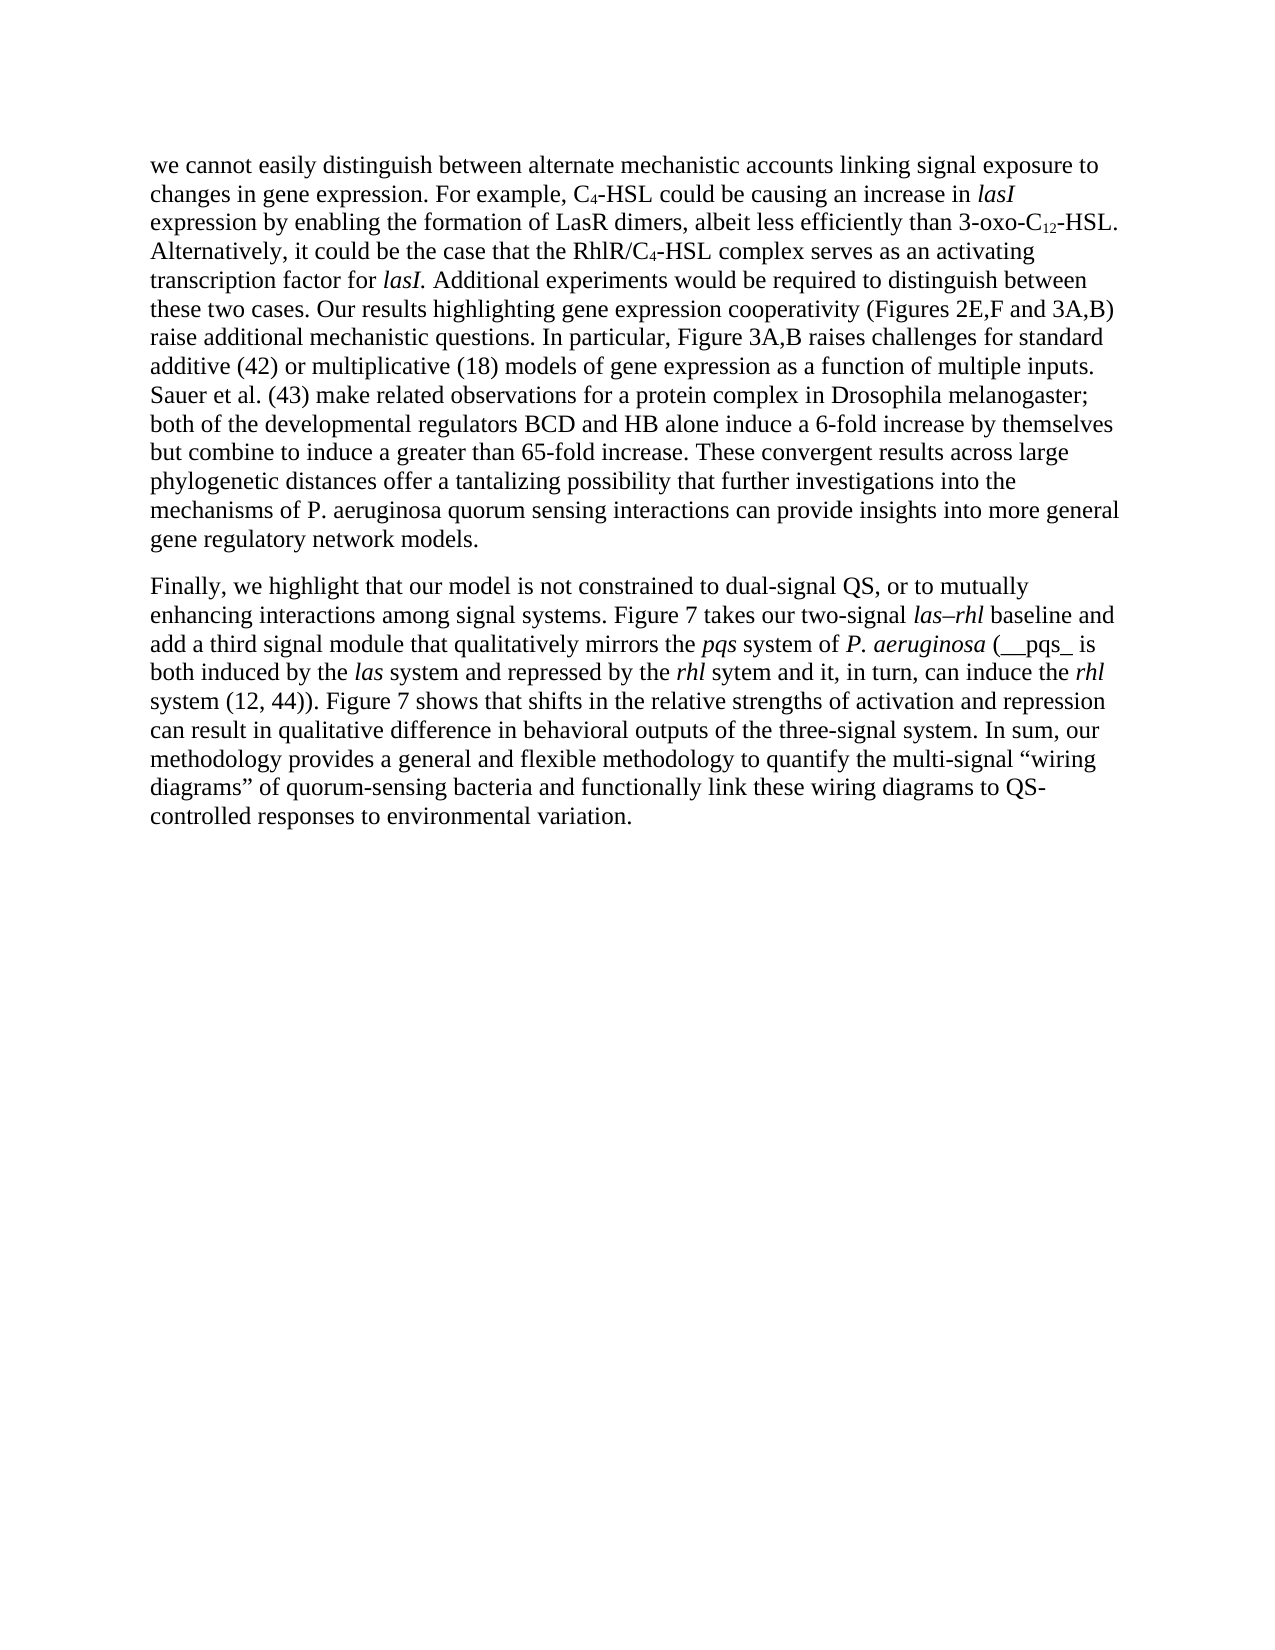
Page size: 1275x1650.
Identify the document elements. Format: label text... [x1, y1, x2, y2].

text Finally, we highlight that our model is not constrained to dual-signal QS, or to mutually enhancing interactions among signal systems. Figure 7 takes our two-signal las–rhl baseline and add a third signal module that qualitatively mirrors the pqs system of P. aeruginosa (__pqs_ is both induced by the las system and repressed by the rhl sytem and it, in turn, can induce the rhl system (12, 44)). Figure 7 shows that shifts in the relative strengths of activation and repression can result in qualitative difference in behavioral outputs of the three-signal system. In sum, our methodology provides a general and flexible methodology to quantify the multi-signal “wiring diagrams” of quorum-sensing bacteria and functionally link these wiring diagrams to QS-controlled responses to environmental variation. [150, 571, 1125, 830]
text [150, 150, 1125, 552]
